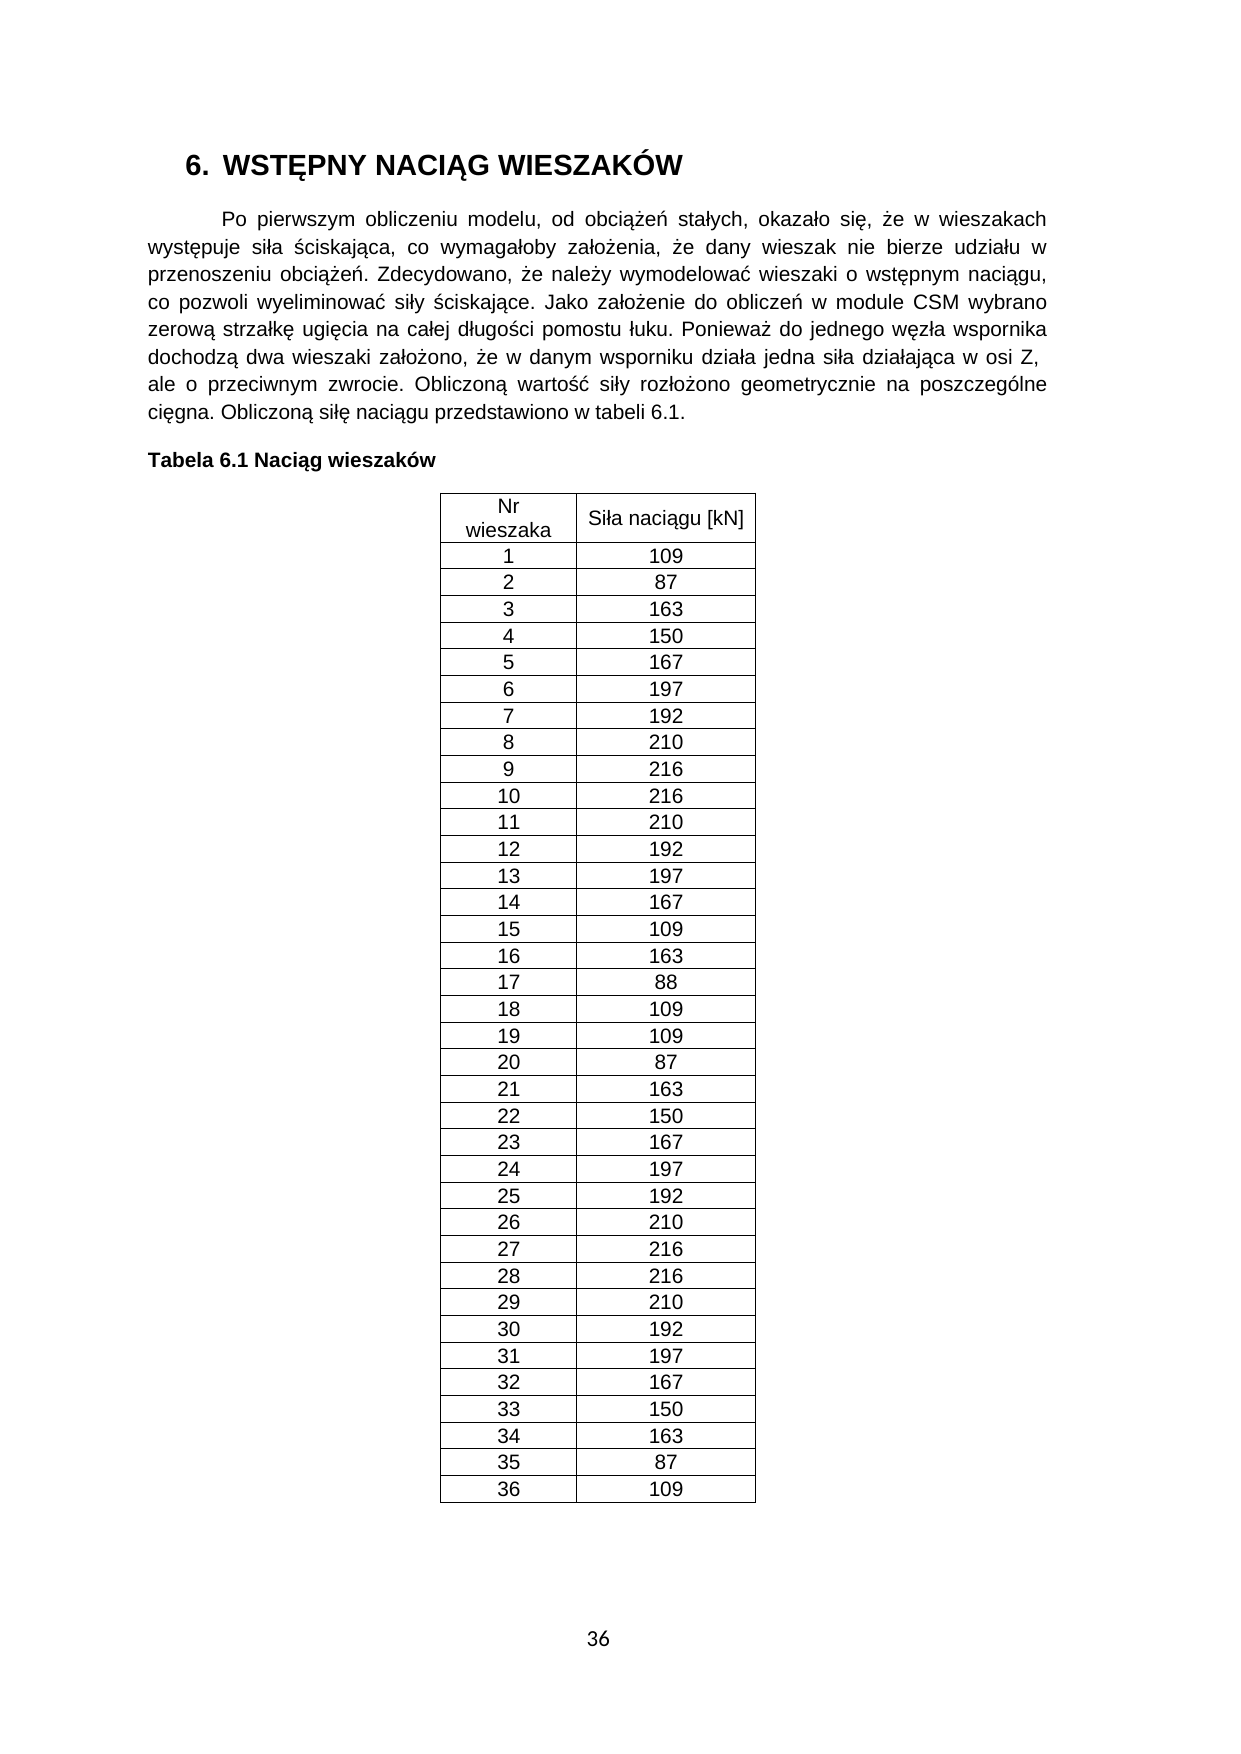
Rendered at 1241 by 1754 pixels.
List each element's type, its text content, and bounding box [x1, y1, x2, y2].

table_cell 22 [441, 1103, 576, 1128]
table_cell 18 [441, 996, 576, 1022]
table_cell 216 [577, 1236, 755, 1262]
table_cell 163 [577, 1076, 755, 1102]
table_cell 12 [441, 836, 576, 862]
table_cell 20 [441, 1049, 576, 1075]
table_cell 210 [577, 729, 755, 755]
table_cell 150 [577, 1396, 755, 1422]
table_header Siła naciągu [kN] [577, 494, 755, 542]
table_cell 210 [577, 809, 755, 835]
table_cell 24 [441, 1156, 576, 1182]
table_cell 2 [441, 569, 576, 595]
table_cell 197 [577, 1156, 755, 1182]
table_cell 163 [577, 1423, 755, 1448]
table_cell 163 [577, 943, 755, 968]
table_cell 31 [441, 1343, 576, 1368]
table_cell 33 [441, 1396, 576, 1422]
table_cell 30 [441, 1316, 576, 1342]
table_cell 10 [441, 783, 576, 808]
table_cell 192 [577, 1316, 755, 1342]
table_cell 163 [577, 596, 755, 622]
table_cell 16 [441, 943, 576, 968]
table_cell 17 [441, 969, 576, 995]
table_cell 167 [577, 649, 755, 675]
table_cell 25 [441, 1183, 576, 1208]
table_cell 11 [441, 809, 576, 835]
table_cell 23 [441, 1129, 576, 1155]
table_cell 6 [441, 676, 576, 702]
table_cell 14 [441, 889, 576, 915]
table_cell 109 [577, 1023, 755, 1048]
list WSTĘPNY NACIĄG WIESZAKÓW [185, 148, 1048, 181]
table_cell 9 [441, 756, 576, 782]
table_cell 87 [577, 1049, 755, 1075]
text Po pierwszym obliczeniu modelu, od obciążeń stałych, okazało się, że w wieszakach występuje siła ściskająca, co wymagałoby założenia, że dany wieszak nie bierze udziału w przenoszeniu obciążeń. Zdecydowano, że należy wymodelować wieszaki o wstępnym naciągu, co pozwoli wyeliminować siły ściskające. Jako założenie do obliczeń w module CSM wybrano zerową strzałkę ugięcia na całej długości pomostu łuku. Ponieważ do jednego węzła wspornika dochodzą dwa wieszaki założono, że w danym wsporniku działa jedna siła działająca w osi Z, ale o przeciwnym zwrocie. Obliczoną wartość siły rozłożono geometrycznie na poszczególne cięgna. Obliczoną siłę naciągu przedstawiono w tabeli 6.1. [148, 207, 1048, 423]
table_cell 109 [577, 996, 755, 1022]
table_cell 1 [441, 543, 576, 568]
table_cell 197 [577, 1343, 755, 1368]
table_cell 109 [577, 1476, 755, 1502]
table_cell 26 [441, 1209, 576, 1235]
table_cell 192 [577, 703, 755, 728]
table_cell 210 [577, 1209, 755, 1235]
table_cell 167 [577, 889, 755, 915]
table_cell 5 [441, 649, 576, 675]
table_cell 88 [577, 969, 755, 995]
table_cell 15 [441, 916, 576, 942]
table_cell 3 [441, 596, 576, 622]
table_cell 21 [441, 1076, 576, 1102]
table_cell 109 [577, 916, 755, 942]
table_cell 8 [441, 729, 576, 755]
table_cell 7 [441, 703, 576, 728]
table_cell 19 [441, 1023, 576, 1048]
table_cell 109 [577, 543, 755, 568]
table_cell 35 [441, 1449, 576, 1475]
table_cell 87 [577, 569, 755, 595]
table_cell 87 [577, 1449, 755, 1475]
table_cell 150 [577, 623, 755, 648]
table_cell 192 [577, 1183, 755, 1208]
table_cell 34 [441, 1423, 576, 1448]
table_cell 167 [577, 1369, 755, 1395]
table_cell 216 [577, 783, 755, 808]
table_cell 27 [441, 1236, 576, 1262]
table_cell 216 [577, 1263, 755, 1288]
table_cell 197 [577, 863, 755, 888]
text Tabela 6.1 Naciąg wieszaków [148, 448, 1048, 472]
table_cell 216 [577, 756, 755, 782]
table_header Nr wieszaka [441, 494, 576, 542]
table_cell 210 [577, 1289, 755, 1315]
table_cell 192 [577, 836, 755, 862]
table_cell 28 [441, 1263, 576, 1288]
table_cell 197 [577, 676, 755, 702]
table_cell 32 [441, 1369, 576, 1395]
table_cell 167 [577, 1129, 755, 1155]
table_cell 150 [577, 1103, 755, 1128]
table_cell 36 [441, 1476, 576, 1502]
table_cell 13 [441, 863, 576, 888]
table_cell 4 [441, 623, 576, 648]
table_cell 29 [441, 1289, 576, 1315]
